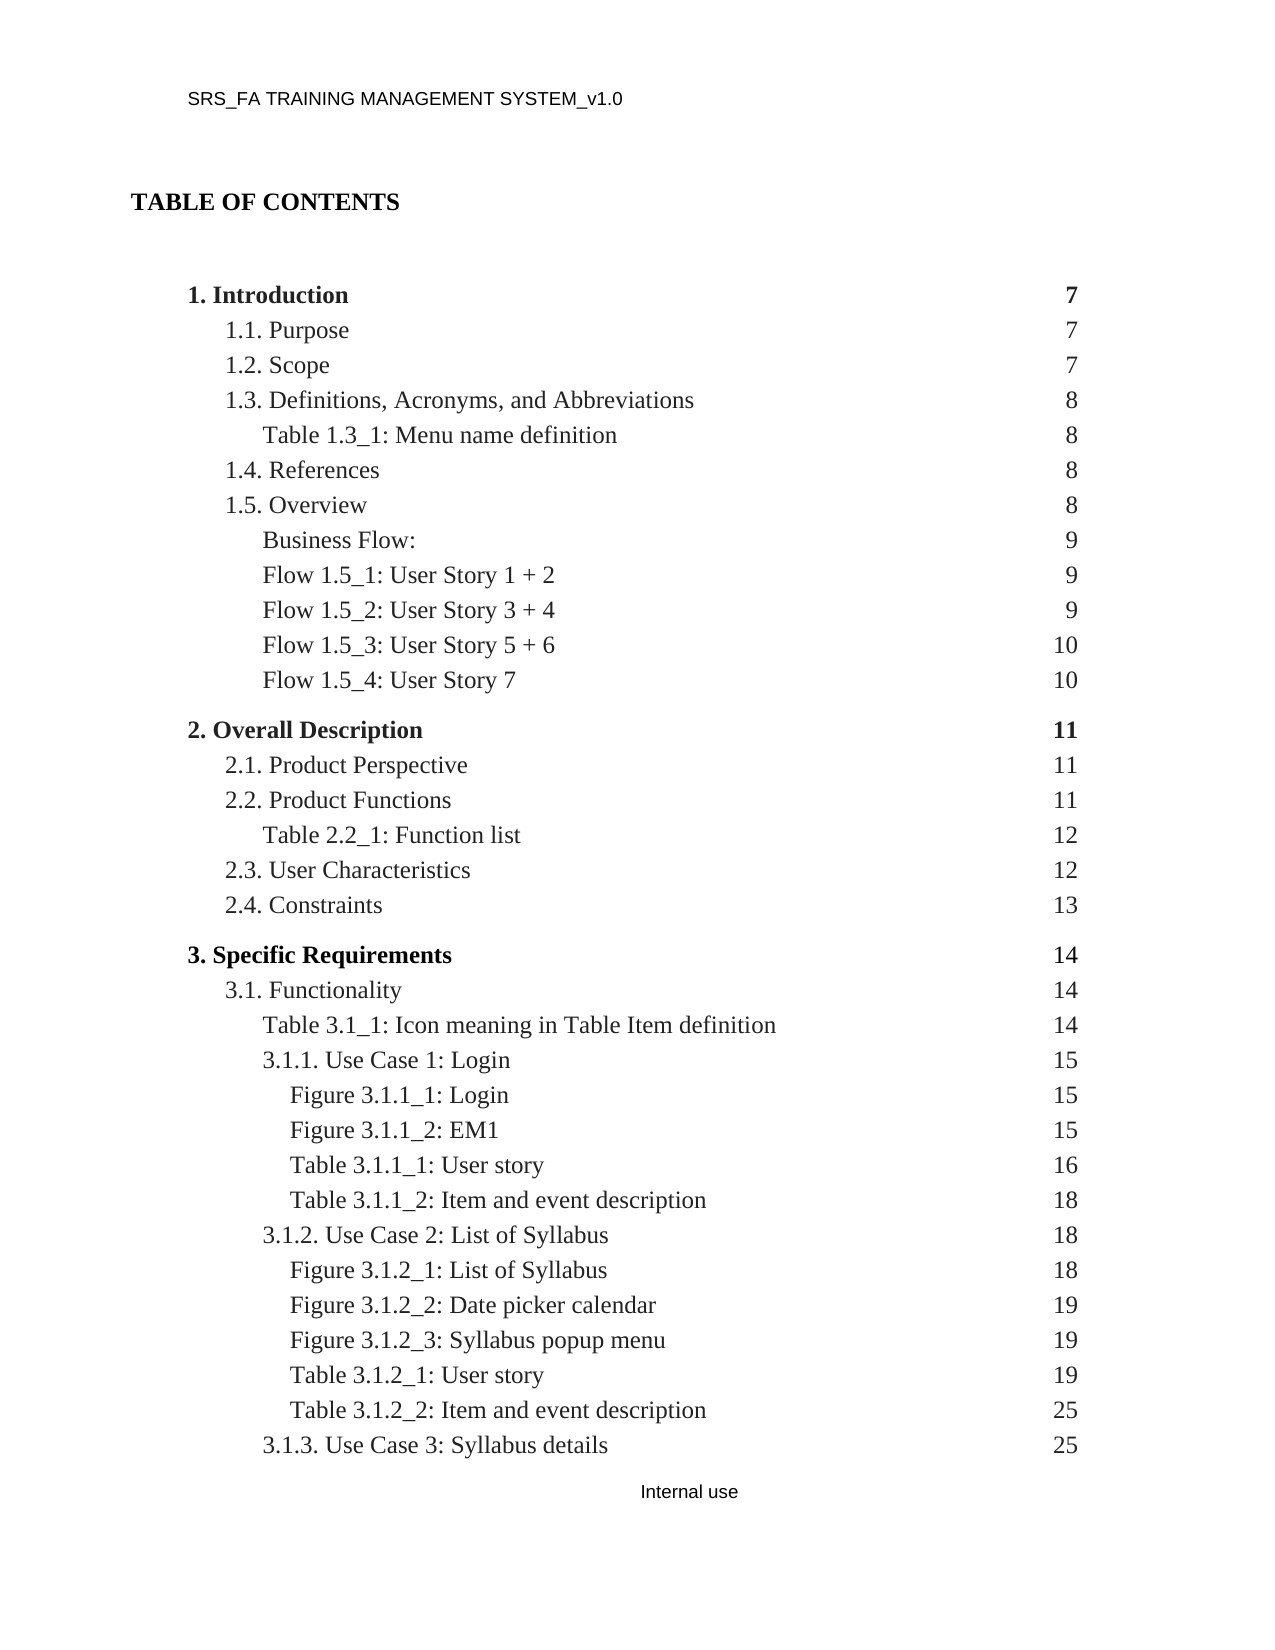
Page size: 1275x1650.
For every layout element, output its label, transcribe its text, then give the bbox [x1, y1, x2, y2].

subtitle TABLE OF CONTENTS [131, 187, 1078, 216]
